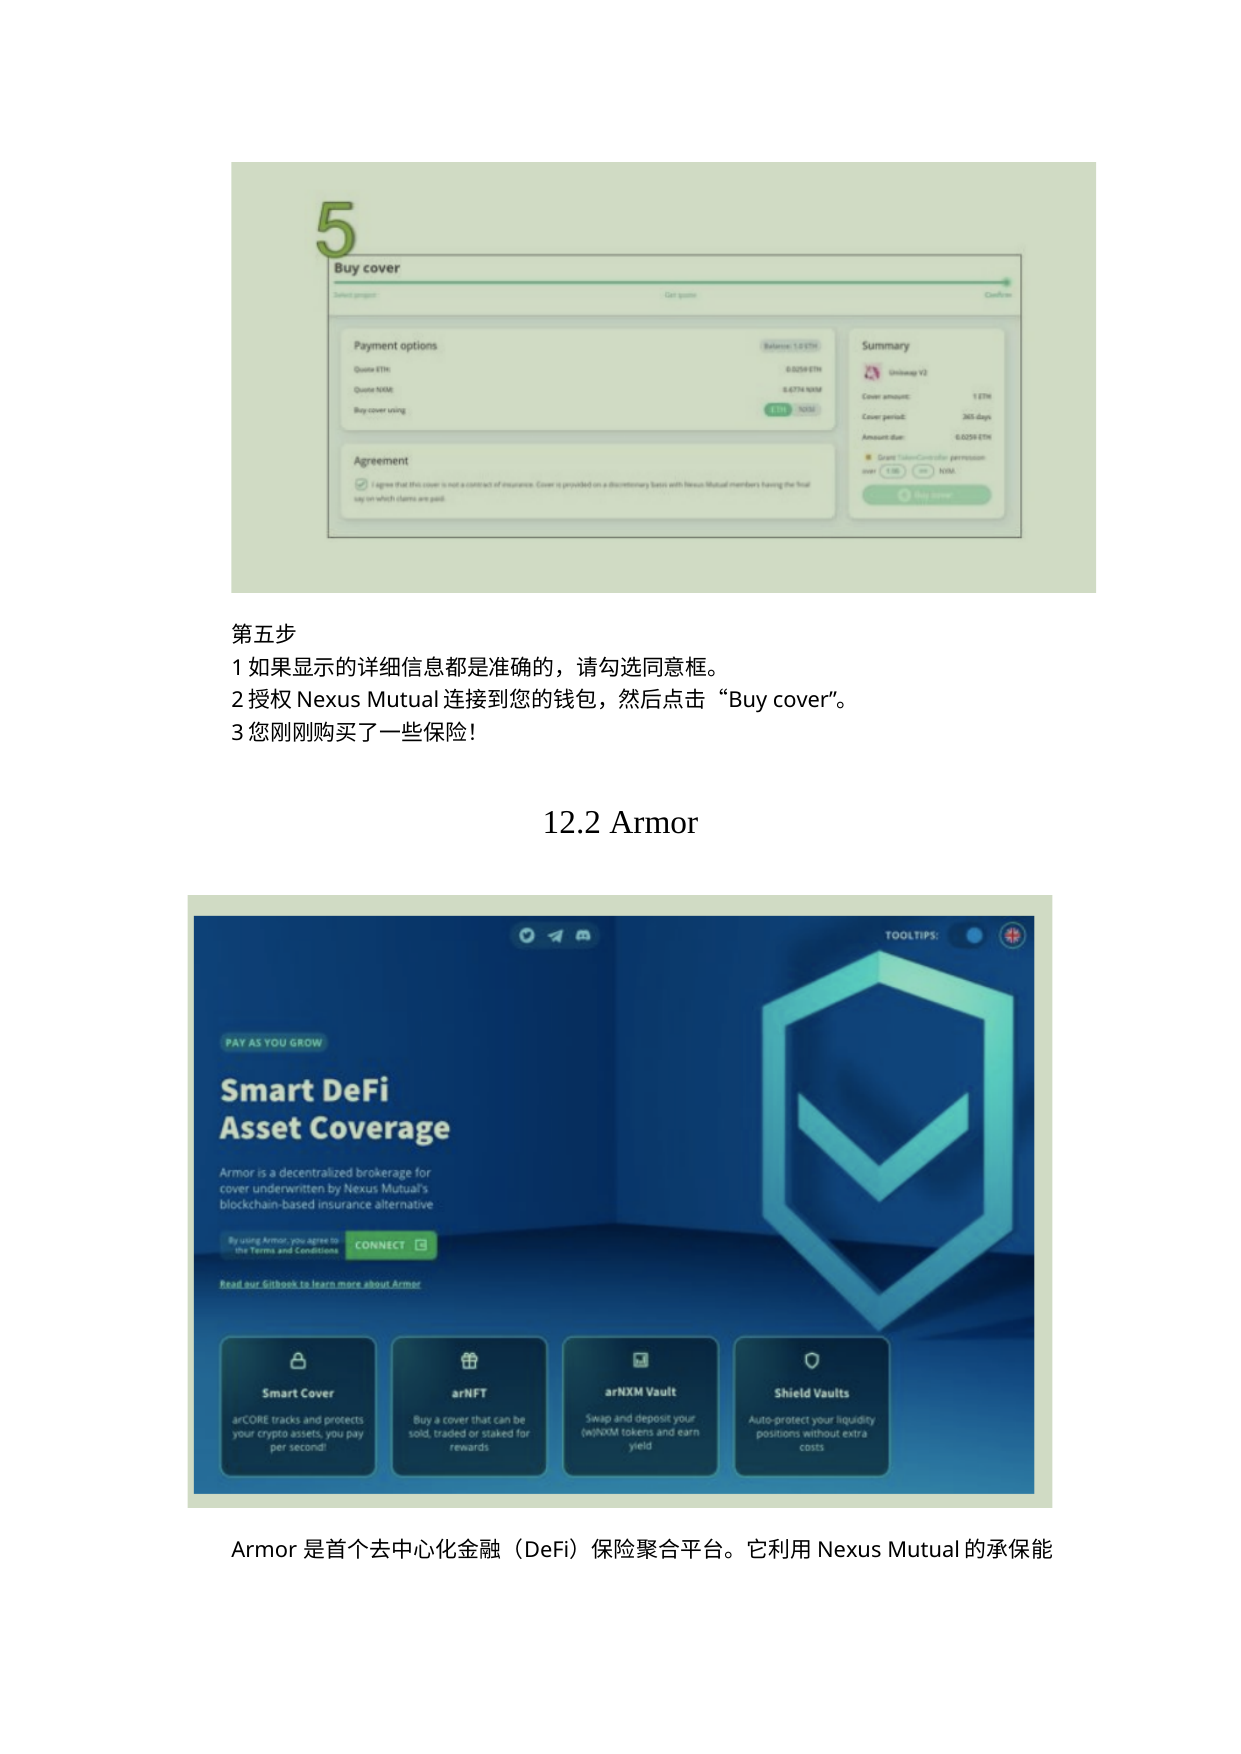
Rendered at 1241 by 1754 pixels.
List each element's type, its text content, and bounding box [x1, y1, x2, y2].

picture [231, 162, 1097, 593]
picture [187, 895, 1053, 1508]
text 2授权Nexus Mutual连接到您的钱包，然后点击“Buy cover”。 [187, 682, 1053, 714]
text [187, 1532, 1053, 1564]
subtitle 12.2 Armor [187, 789, 1053, 854]
text 第五步 [187, 617, 1053, 649]
text 3您刚刚购买了一些保险！ [187, 714, 1053, 747]
text 1如果显示的详细信息都是准确的，请勾选同意框。 [187, 649, 1053, 682]
